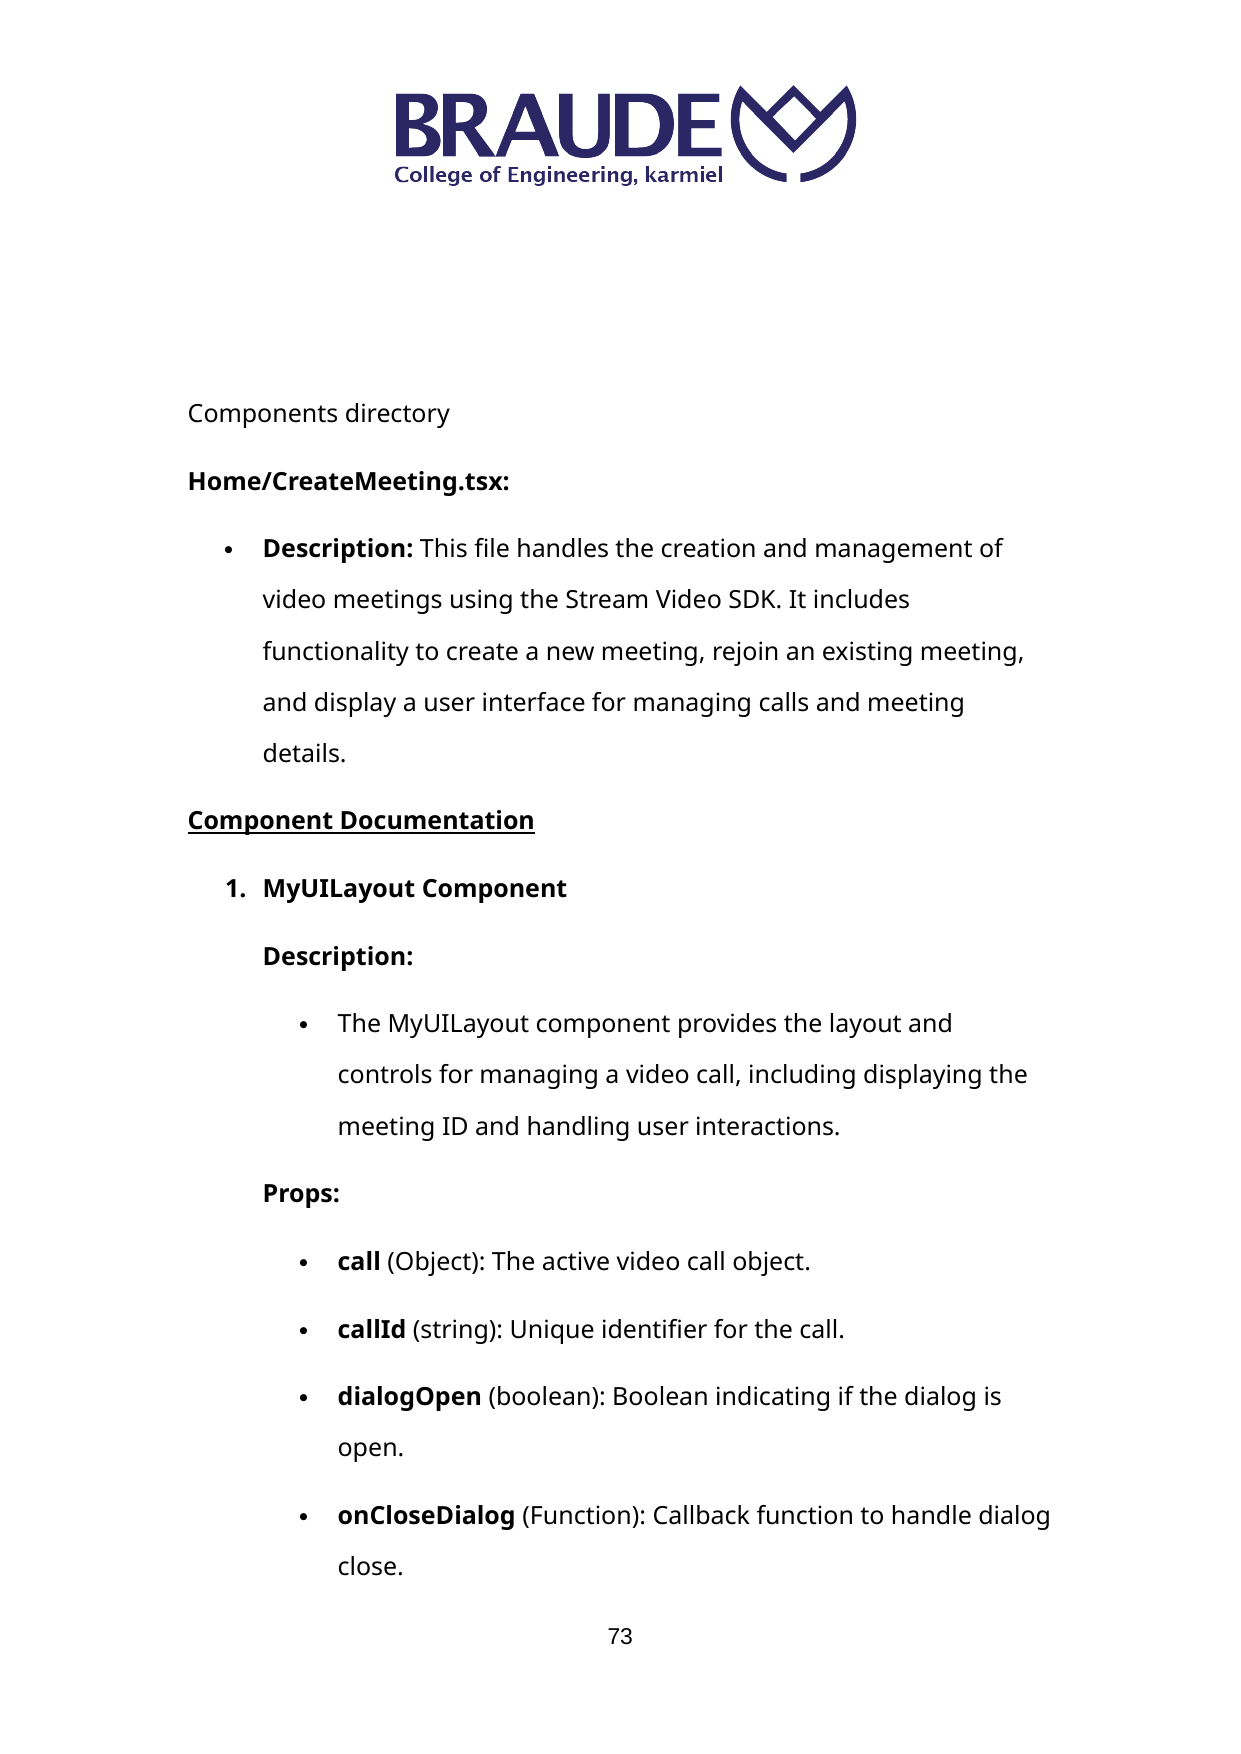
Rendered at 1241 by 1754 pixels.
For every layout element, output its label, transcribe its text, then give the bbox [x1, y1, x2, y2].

list onCloseDialog (Function): Callback function to handle dialog close. [300, 1498, 1053, 1583]
list callId (string): Unique identifier for the call. [300, 1311, 1053, 1345]
text Description: [262, 938, 1053, 972]
list MyUILayout Component [225, 871, 1053, 905]
list The MyUILayout component provides the layout and controls for managing a video call, including displaying the meeting ID and handling user interactions. [300, 1006, 1053, 1142]
picture [369, 73, 871, 193]
text Home/CreateMeeting.tsx: [187, 463, 1053, 497]
text Components directory [187, 396, 1053, 430]
list dialogOpen (boolean): Boolean indicating if the dialog is open. [300, 1379, 1053, 1464]
list call (Object): The active video call object. [300, 1243, 1053, 1278]
text Component Documentation [187, 803, 1053, 837]
list Description: This file handles the creation and management of video meetings using the Stream Video SDK. It includes functionality to create a new meeting, rejoin an existing meeting, and display a user interface for managing calls and meeting details. [225, 531, 1053, 769]
text Props: [262, 1176, 1053, 1210]
